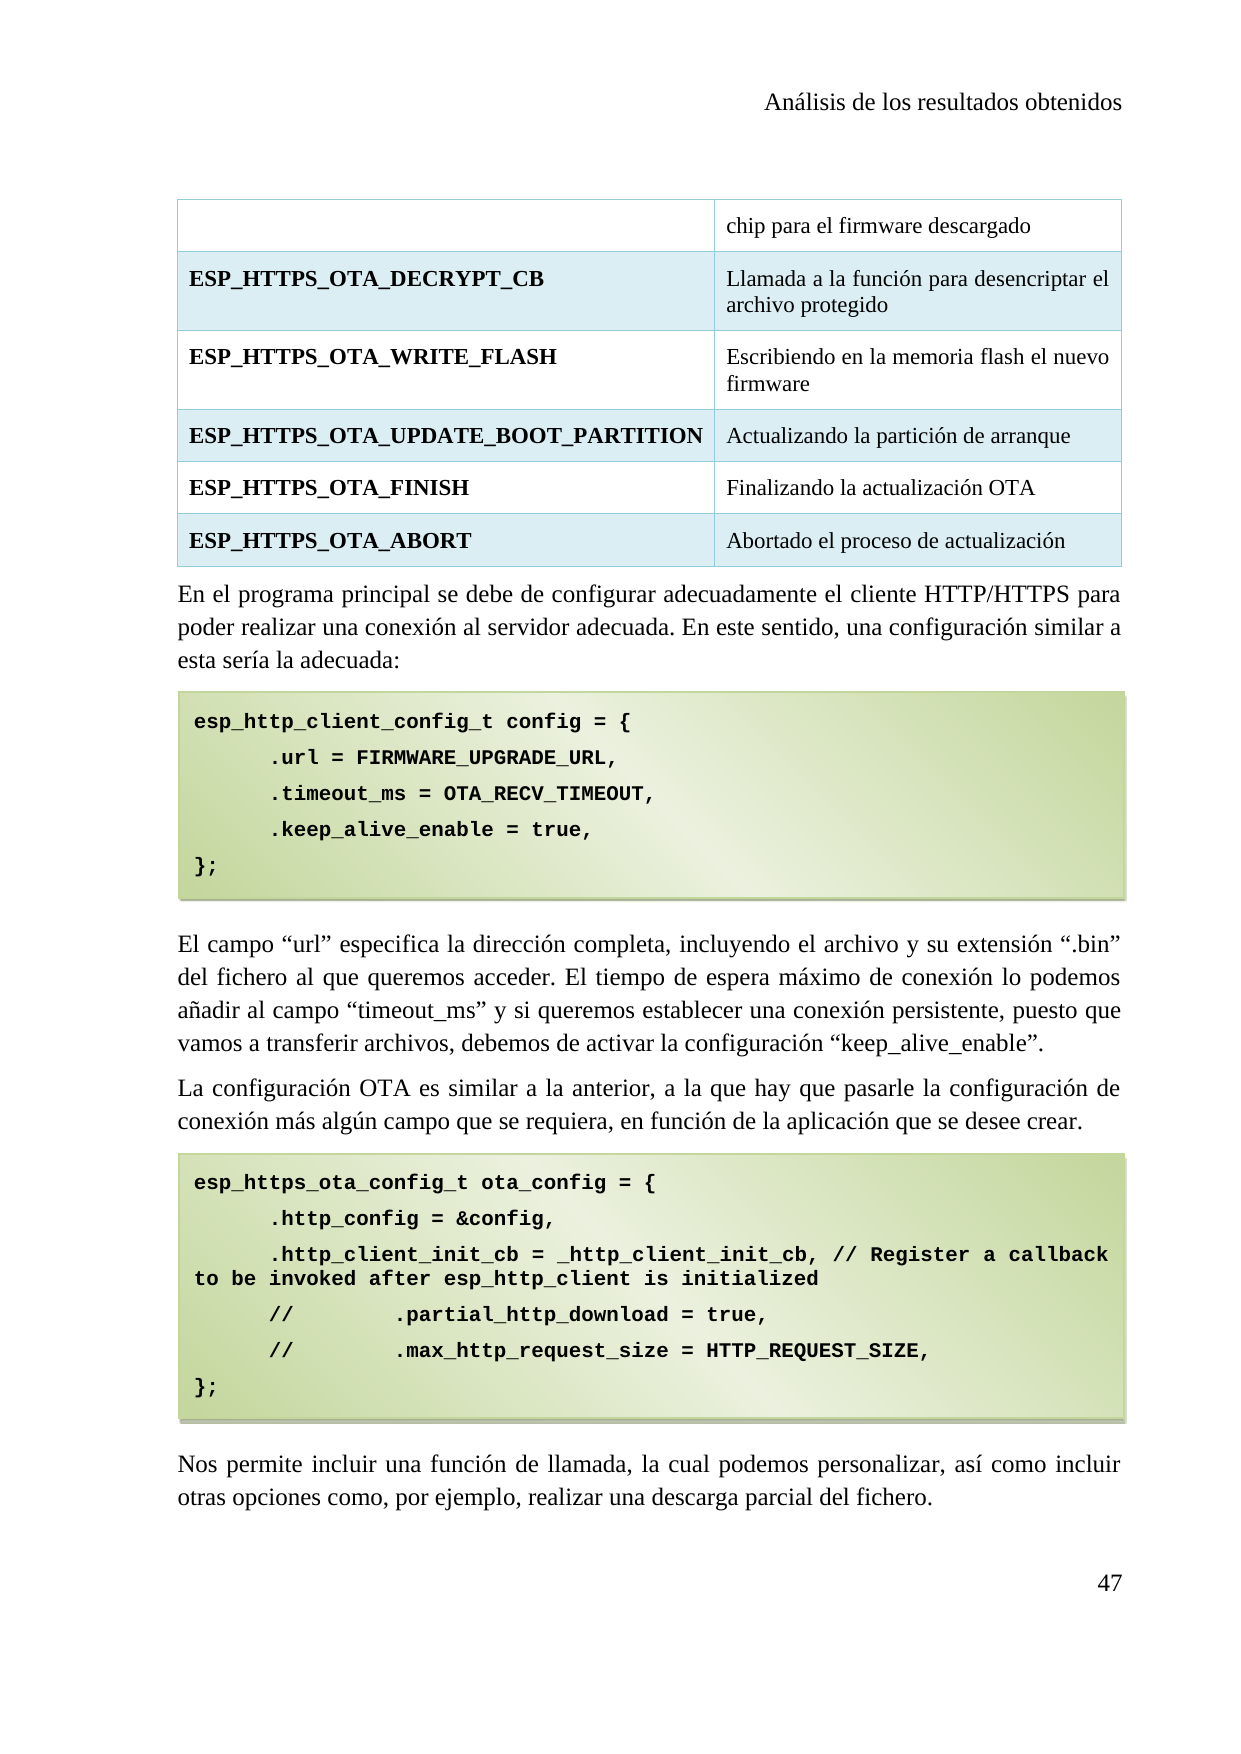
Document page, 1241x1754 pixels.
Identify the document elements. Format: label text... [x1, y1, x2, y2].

text En el programa principal se debe de configurar adecuadamente el cliente HTTP/HTTPS para poder realizar una conexión al servidor adecuada. En este sentido, una configuración similar a esta sería la adecuada: [177, 579, 1122, 674]
table_cell ESP_HTTPS_OTA_DECRYPT_CB [178, 252, 714, 330]
text Nos permite incluir una función de llamada, la cual podemos personalizar, así como incluir otras opciones como, por ejemplo, realizar una descarga parcial del fichero. [177, 1449, 1122, 1511]
table_cell ESP_HTTPS_OTA_UPDATE_BOOT_PARTITION [178, 410, 714, 461]
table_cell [178, 200, 714, 251]
table_cell Actualizando la partición de arranque [715, 410, 1121, 461]
table_cell ESP_HTTPS_OTA_ABORT [178, 514, 714, 566]
table_cell ESP_HTTPS_OTA_FINISH [178, 462, 714, 513]
table_cell Llamada a la función para desencriptar el archivo protegido [715, 252, 1121, 330]
text La configuración OTA es similar a la anterior, a la que hay que pasarle la configuración de conexión más algún campo que se requiera, en función de la aplicación que se desee crear. [177, 1073, 1122, 1135]
table_cell Escribiendo en la memoria flash el nuevo firmware [715, 331, 1121, 408]
table_cell ESP_HTTPS_OTA_WRITE_FLASH [178, 331, 714, 408]
table_cell Finalizando la actualización OTA [715, 462, 1121, 513]
text El campo “url” especifica la dirección completa, incluyendo el archivo y su extensión “.bin” del fichero al que queremos acceder. El tiempo de espera máximo de conexión lo podemos añadir al campo “timeout_ms” y si queremos establecer una conexión persistente, puesto que vamos a transferir archivos, debemos de activar la configuración “keep_alive_enable”. [177, 929, 1122, 1057]
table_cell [715, 200, 1121, 251]
table_cell Abortado el proceso de actualización [715, 514, 1121, 566]
